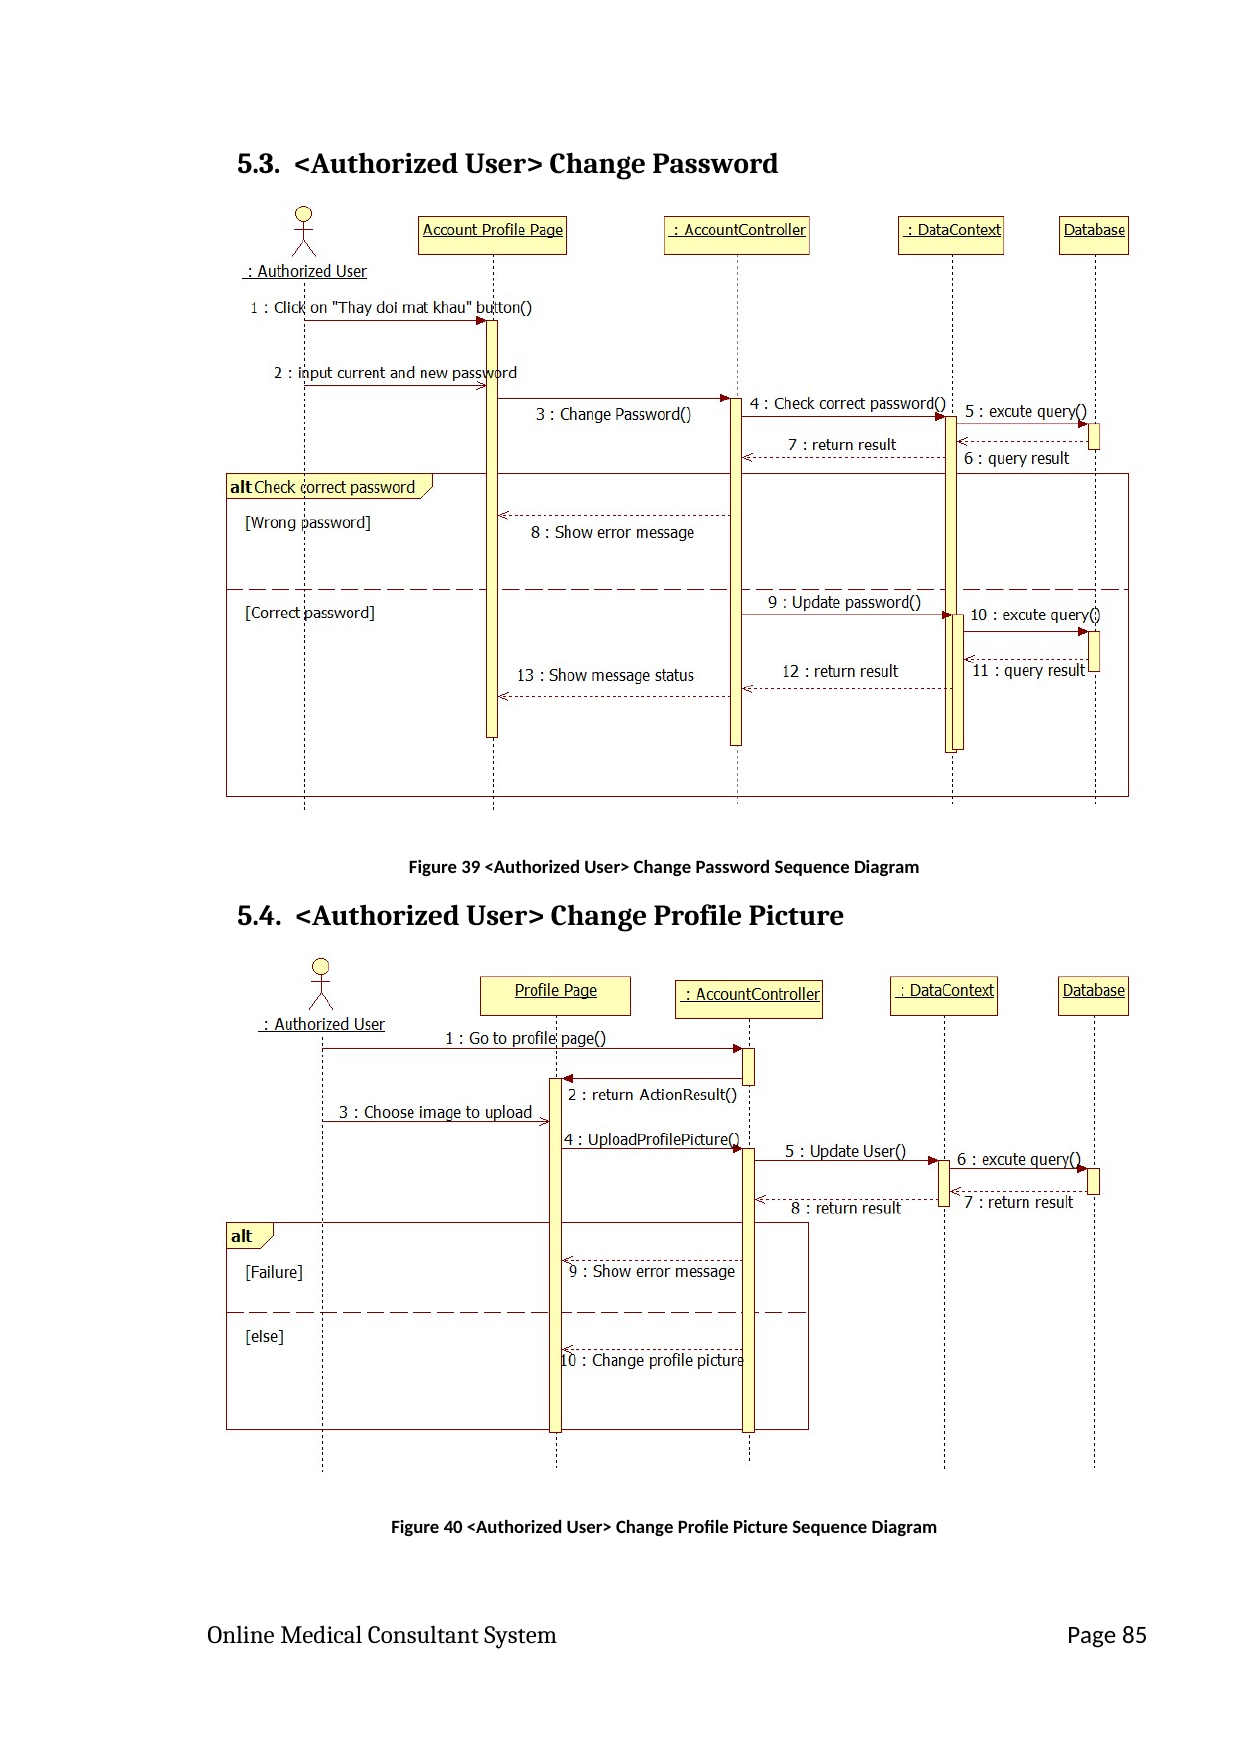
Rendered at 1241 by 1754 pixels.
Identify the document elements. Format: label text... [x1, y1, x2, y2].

subtitle <Authorized User> Change Password [237, 147, 1122, 181]
subtitle <Authorized User> Change Profile Picture [237, 899, 1122, 932]
picture [207, 185, 1148, 830]
picture [207, 937, 1148, 1491]
